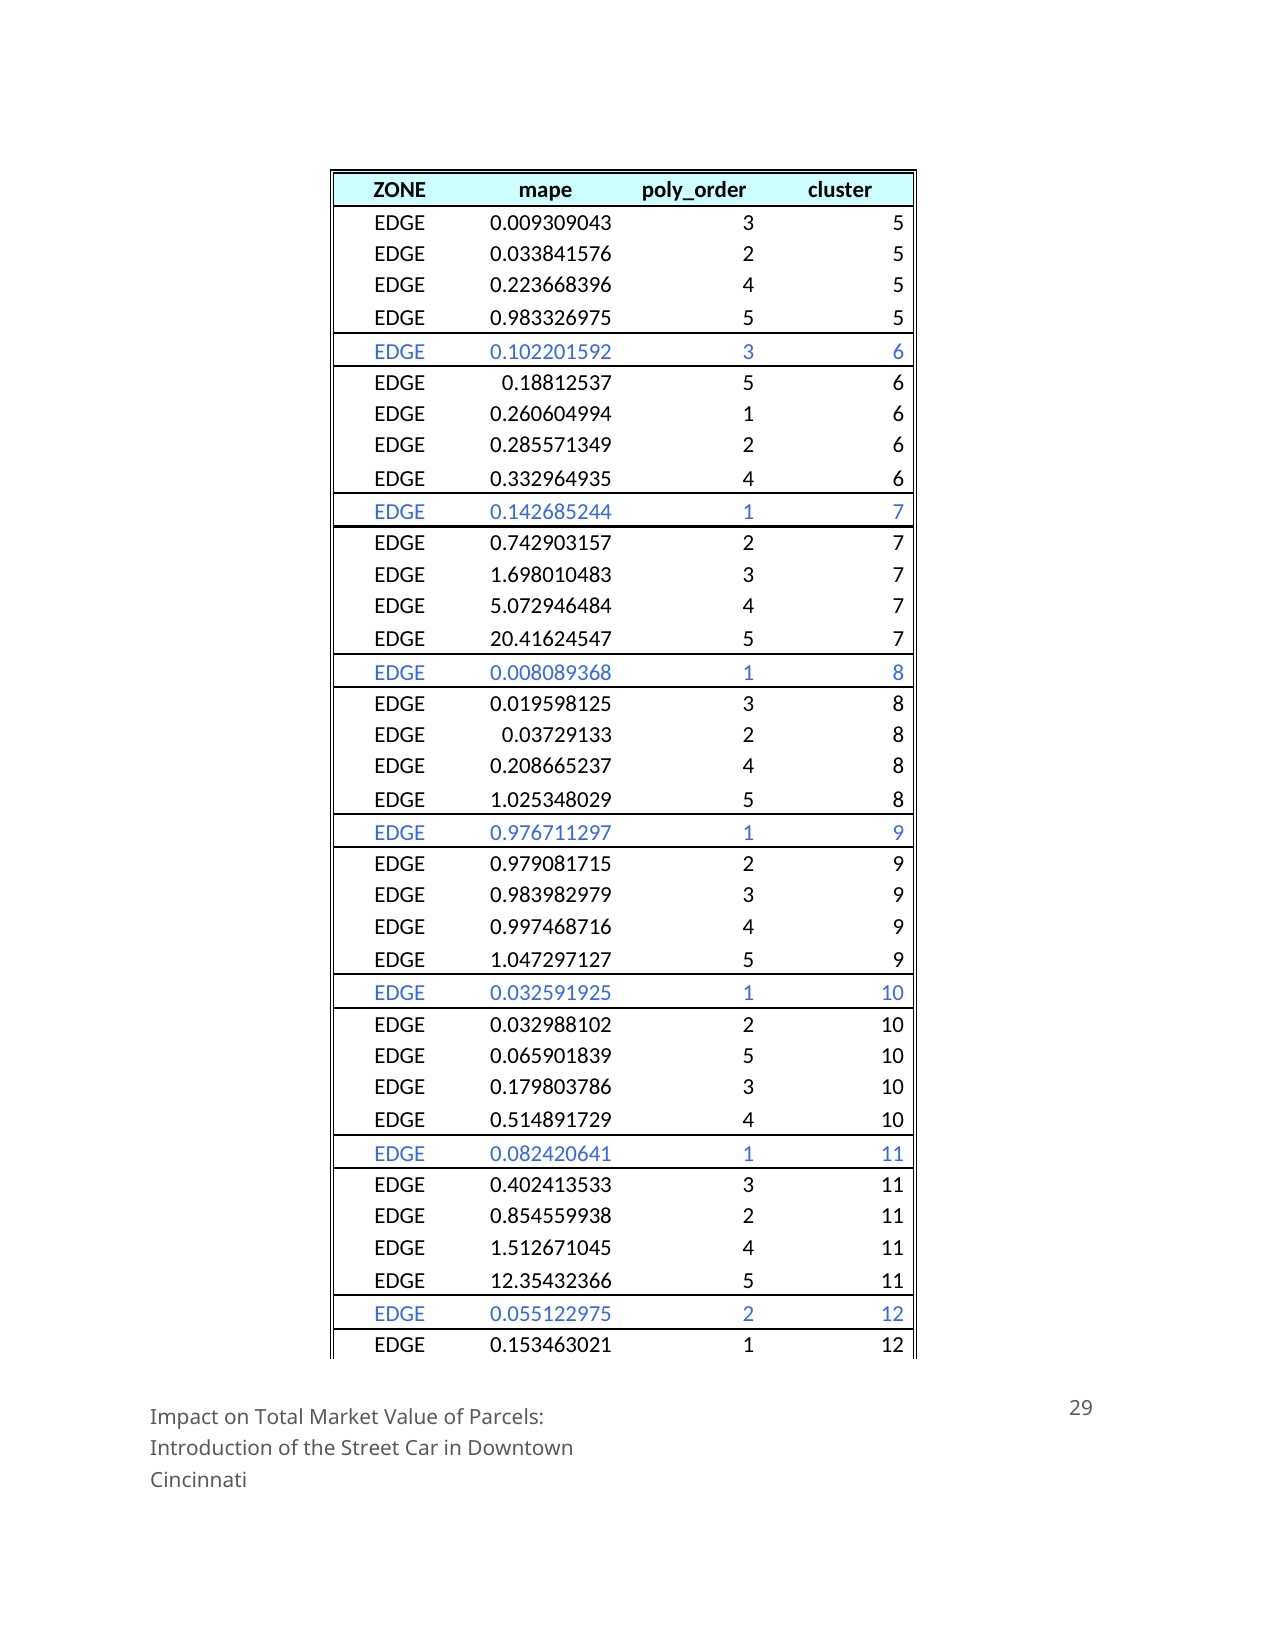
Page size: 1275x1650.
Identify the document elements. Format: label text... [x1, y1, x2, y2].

table_cell 10 [765, 1038, 913, 1069]
table_cell 5 [623, 940, 765, 973]
table_cell 5 [765, 267, 913, 298]
table_cell 0.03729133 [467, 717, 623, 748]
table_cell 11 [765, 1198, 913, 1229]
table_cell EDGE [334, 207, 467, 236]
table_cell 8 [765, 655, 913, 686]
table_cell 0.082420641 [467, 1136, 623, 1167]
table_cell EDGE [334, 619, 467, 652]
table_cell EDGE [334, 1198, 467, 1229]
table_cell 3 [623, 557, 765, 588]
table_cell 10 [765, 1009, 913, 1038]
table_cell 9 [765, 940, 913, 973]
table_cell 4 [623, 909, 765, 940]
table_cell 1 [623, 494, 765, 525]
table_cell 0.065901839 [467, 1038, 623, 1069]
table_cell 4 [623, 588, 765, 619]
table_cell 5 [623, 298, 765, 332]
table_cell 0.332964935 [467, 459, 623, 492]
table_cell 2 [623, 428, 765, 459]
table_cell 1 [623, 1136, 765, 1167]
table_cell 6 [765, 396, 913, 427]
table_cell 7 [765, 494, 913, 525]
table_cell 2 [623, 848, 765, 877]
table_cell EDGE [334, 557, 467, 588]
table_cell EDGE [334, 940, 467, 973]
table_cell 2 [623, 1296, 765, 1327]
table_cell EDGE [334, 298, 467, 332]
table_cell 4 [623, 1100, 765, 1134]
table_cell 11 [765, 1230, 913, 1261]
table_cell 5 [623, 780, 765, 813]
table_cell 0.854559938 [467, 1198, 623, 1229]
table_cell 3 [623, 207, 765, 236]
table_cell 2 [623, 1198, 765, 1229]
table_cell 8 [765, 748, 913, 779]
table_cell 7 [765, 557, 913, 588]
table_cell 4 [623, 459, 765, 492]
table_cell 6 [765, 367, 913, 396]
table_cell 9 [765, 848, 913, 877]
table_cell 0.153463021 [467, 1330, 623, 1359]
table_cell 2 [623, 236, 765, 267]
table_cell 0.18812537 [467, 367, 623, 396]
table_cell EDGE [334, 267, 467, 298]
table_cell 1 [623, 396, 765, 427]
table_cell 0.208665237 [467, 748, 623, 779]
table_cell 9 [765, 909, 913, 940]
table_cell 12 [765, 1296, 913, 1327]
table_cell 9 [765, 878, 913, 909]
table_cell 0.742903157 [467, 528, 623, 557]
table_cell 3 [623, 688, 765, 717]
table_cell EDGE [334, 428, 467, 459]
table_header cluster [765, 174, 913, 204]
table_cell 0.102201592 [467, 334, 623, 365]
table_cell EDGE [334, 367, 467, 396]
table_cell EDGE [334, 975, 467, 1007]
table_header ZONE [334, 174, 467, 204]
table_cell 20.41624547 [467, 619, 623, 652]
table_cell EDGE [334, 780, 467, 813]
table_cell EDGE [334, 1261, 467, 1294]
table_cell 10 [765, 975, 913, 1007]
table_cell 7 [765, 528, 913, 557]
table_cell EDGE [334, 815, 467, 846]
table_cell 5 [623, 619, 765, 652]
table_cell 0.019598125 [467, 688, 623, 717]
table_cell 0.976711297 [467, 815, 623, 846]
table_cell 11 [765, 1169, 913, 1198]
table_cell EDGE [334, 748, 467, 779]
table_cell 2 [623, 1009, 765, 1038]
table_cell 5 [623, 1038, 765, 1069]
table_cell EDGE [334, 1100, 467, 1134]
table_cell 4 [623, 1230, 765, 1261]
table_cell 12 [765, 1330, 913, 1359]
table_cell EDGE [334, 1169, 467, 1198]
table_cell 0.032988102 [467, 1009, 623, 1038]
table_cell 0.402413533 [467, 1169, 623, 1198]
table_cell 3 [623, 1069, 765, 1100]
table_cell 1.698010483 [467, 557, 623, 588]
table_cell 0.983982979 [467, 878, 623, 909]
table_cell 1 [623, 655, 765, 686]
table_cell 4 [623, 748, 765, 779]
table_cell 0.179803786 [467, 1069, 623, 1100]
table_cell EDGE [334, 528, 467, 557]
table_cell 0.979081715 [467, 848, 623, 877]
table_cell EDGE [334, 909, 467, 940]
table_cell 5 [623, 367, 765, 396]
table_cell 0.285571349 [467, 428, 623, 459]
table_cell 0.223668396 [467, 267, 623, 298]
table_cell 8 [765, 780, 913, 813]
table_cell 0.033841576 [467, 236, 623, 267]
table_cell 6 [765, 428, 913, 459]
table_cell 10 [765, 1069, 913, 1100]
table_cell EDGE [334, 1136, 467, 1167]
table_cell 0.260604994 [467, 396, 623, 427]
table_cell 1.047297127 [467, 940, 623, 973]
table_cell 0.983326975 [467, 298, 623, 332]
table_cell 0.009309043 [467, 207, 623, 236]
table_cell 0.514891729 [467, 1100, 623, 1134]
table_cell EDGE [334, 688, 467, 717]
table_cell EDGE [334, 1330, 467, 1359]
table_cell 0.055122975 [467, 1296, 623, 1327]
table_cell 5 [765, 207, 913, 236]
table_cell EDGE [334, 848, 467, 877]
table_cell 12.35432366 [467, 1261, 623, 1294]
table_cell 8 [765, 717, 913, 748]
table_cell 7 [765, 588, 913, 619]
table_cell 5.072946484 [467, 588, 623, 619]
table_cell 6 [765, 459, 913, 492]
table_cell 4 [623, 267, 765, 298]
table_cell EDGE [334, 1069, 467, 1100]
table_header mape [467, 174, 623, 204]
table_cell 0.032591925 [467, 975, 623, 1007]
table_cell 2 [623, 717, 765, 748]
table_cell 2 [623, 528, 765, 557]
table_cell EDGE [334, 459, 467, 492]
table_cell EDGE [334, 655, 467, 686]
table_cell EDGE [334, 494, 467, 525]
table_cell 10 [765, 1100, 913, 1134]
table_cell 6 [765, 334, 913, 365]
table_cell 1 [623, 815, 765, 846]
table_cell 11 [765, 1136, 913, 1167]
table_cell 5 [765, 298, 913, 332]
table_cell 3 [623, 334, 765, 365]
table_cell 3 [623, 1169, 765, 1198]
table_cell EDGE [334, 588, 467, 619]
table_cell EDGE [334, 1230, 467, 1261]
table_cell 0.142685244 [467, 494, 623, 525]
table_cell 0.008089368 [467, 655, 623, 686]
table_cell 5 [765, 236, 913, 267]
table_cell EDGE [334, 1009, 467, 1038]
table_cell 1 [623, 975, 765, 1007]
table_cell EDGE [334, 717, 467, 748]
table_cell EDGE [334, 396, 467, 427]
table_cell EDGE [334, 1038, 467, 1069]
table_cell 0.997468716 [467, 909, 623, 940]
table_header poly_order [623, 174, 765, 204]
table_cell 1.512671045 [467, 1230, 623, 1261]
table_cell 9 [765, 815, 913, 846]
table_cell 8 [765, 688, 913, 717]
table_cell EDGE [334, 878, 467, 909]
table_cell EDGE [334, 236, 467, 267]
table_cell 7 [765, 619, 913, 652]
table_cell 5 [623, 1261, 765, 1294]
table_cell EDGE [334, 334, 467, 365]
table_cell 1.025348029 [467, 780, 623, 813]
table_cell 1 [623, 1330, 765, 1359]
table_cell EDGE [334, 1296, 467, 1327]
table_cell 3 [623, 878, 765, 909]
table_cell 11 [765, 1261, 913, 1294]
